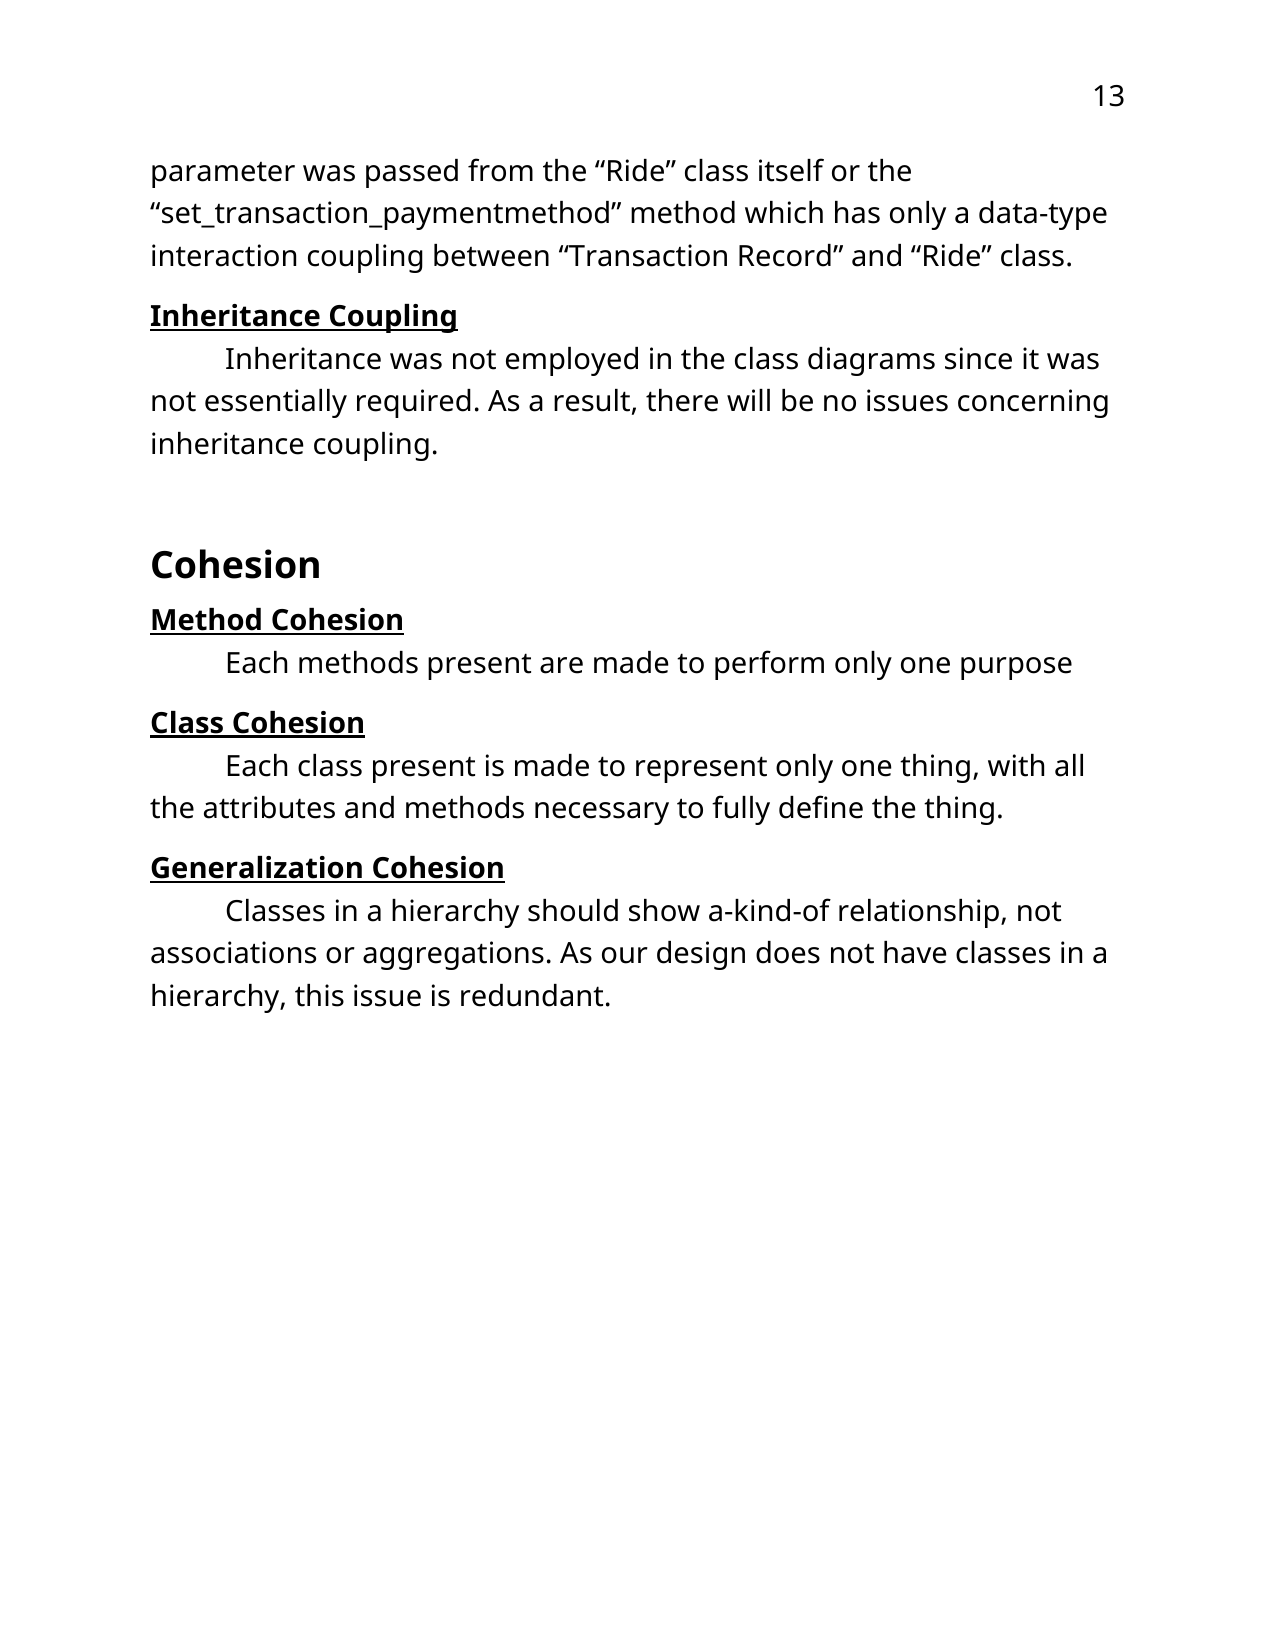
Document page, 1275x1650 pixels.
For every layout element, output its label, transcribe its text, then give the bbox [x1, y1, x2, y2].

text Generalization Cohesion [150, 847, 1125, 887]
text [150, 150, 1125, 275]
text Inheritance was not employed in the class diagrams since it was not essentially required. As a result, there will be no issues concerning inheritance coupling. [150, 338, 1125, 463]
text Inheritance Coupling [150, 295, 1125, 335]
text Method Cohesion [150, 600, 1125, 639]
text Each class present is made to represent only one thing, with all the attributes and methods necessary to fully define the thing. [150, 745, 1125, 827]
text Each methods present are made to perform only one purpose [150, 642, 1125, 682]
text Class Cohesion [150, 702, 1125, 742]
subtitle Cohesion [150, 538, 1125, 589]
text Classes in a hierarchy should show a-kind-of relationship, not associations or aggregations. As our design does not have classes in a hierarchy, this issue is redundant. [150, 890, 1125, 1015]
